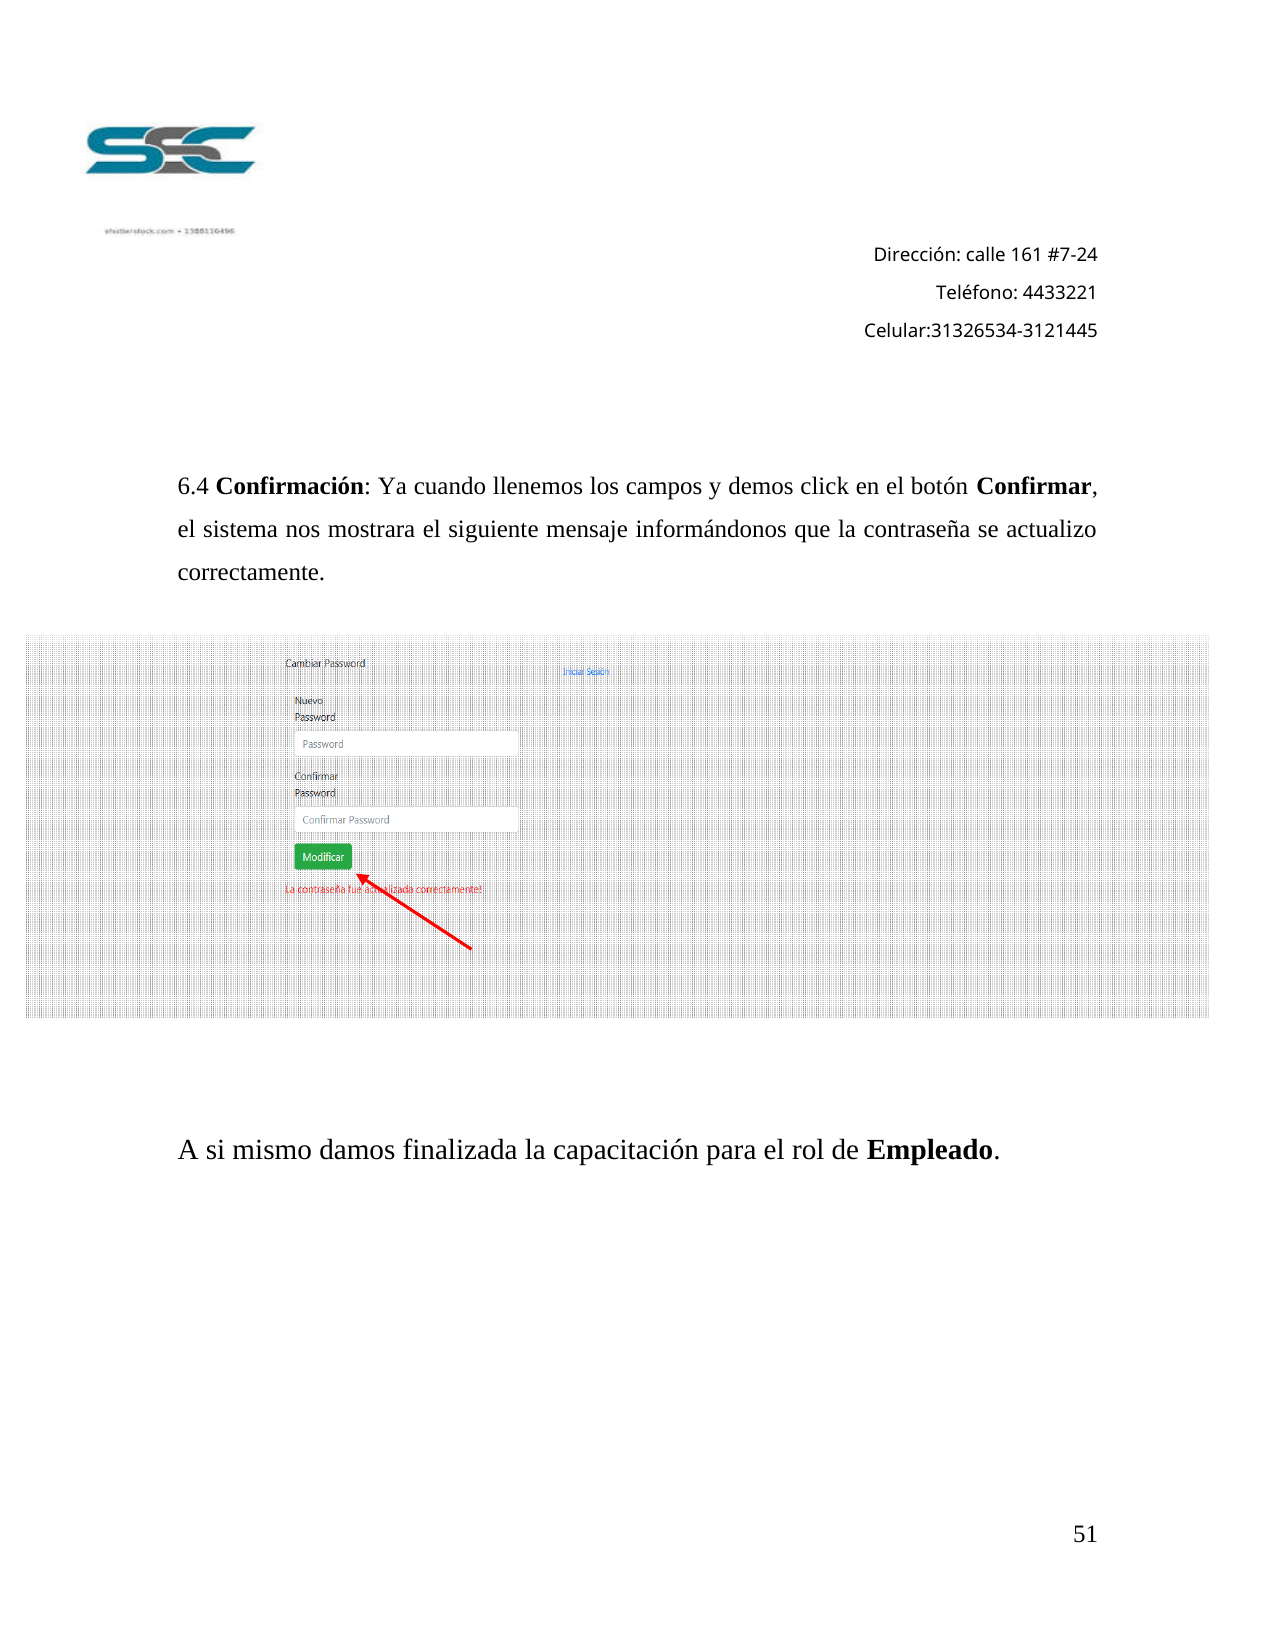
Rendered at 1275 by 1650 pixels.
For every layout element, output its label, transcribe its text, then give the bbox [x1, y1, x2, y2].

picture [26, 633, 1209, 1018]
text A si mismo damos finalizada la capacitación para el rol de Empleado. [177, 1132, 1098, 1166]
picture [39, 75, 302, 237]
text 6.4 Confirmación: Ya cuando llenemos los campos y demos click en el botón Confirmar, el sistema nos mostrara el siguiente mensaje informándonos que la contraseña se actualizo correctamente. [177, 471, 1098, 586]
